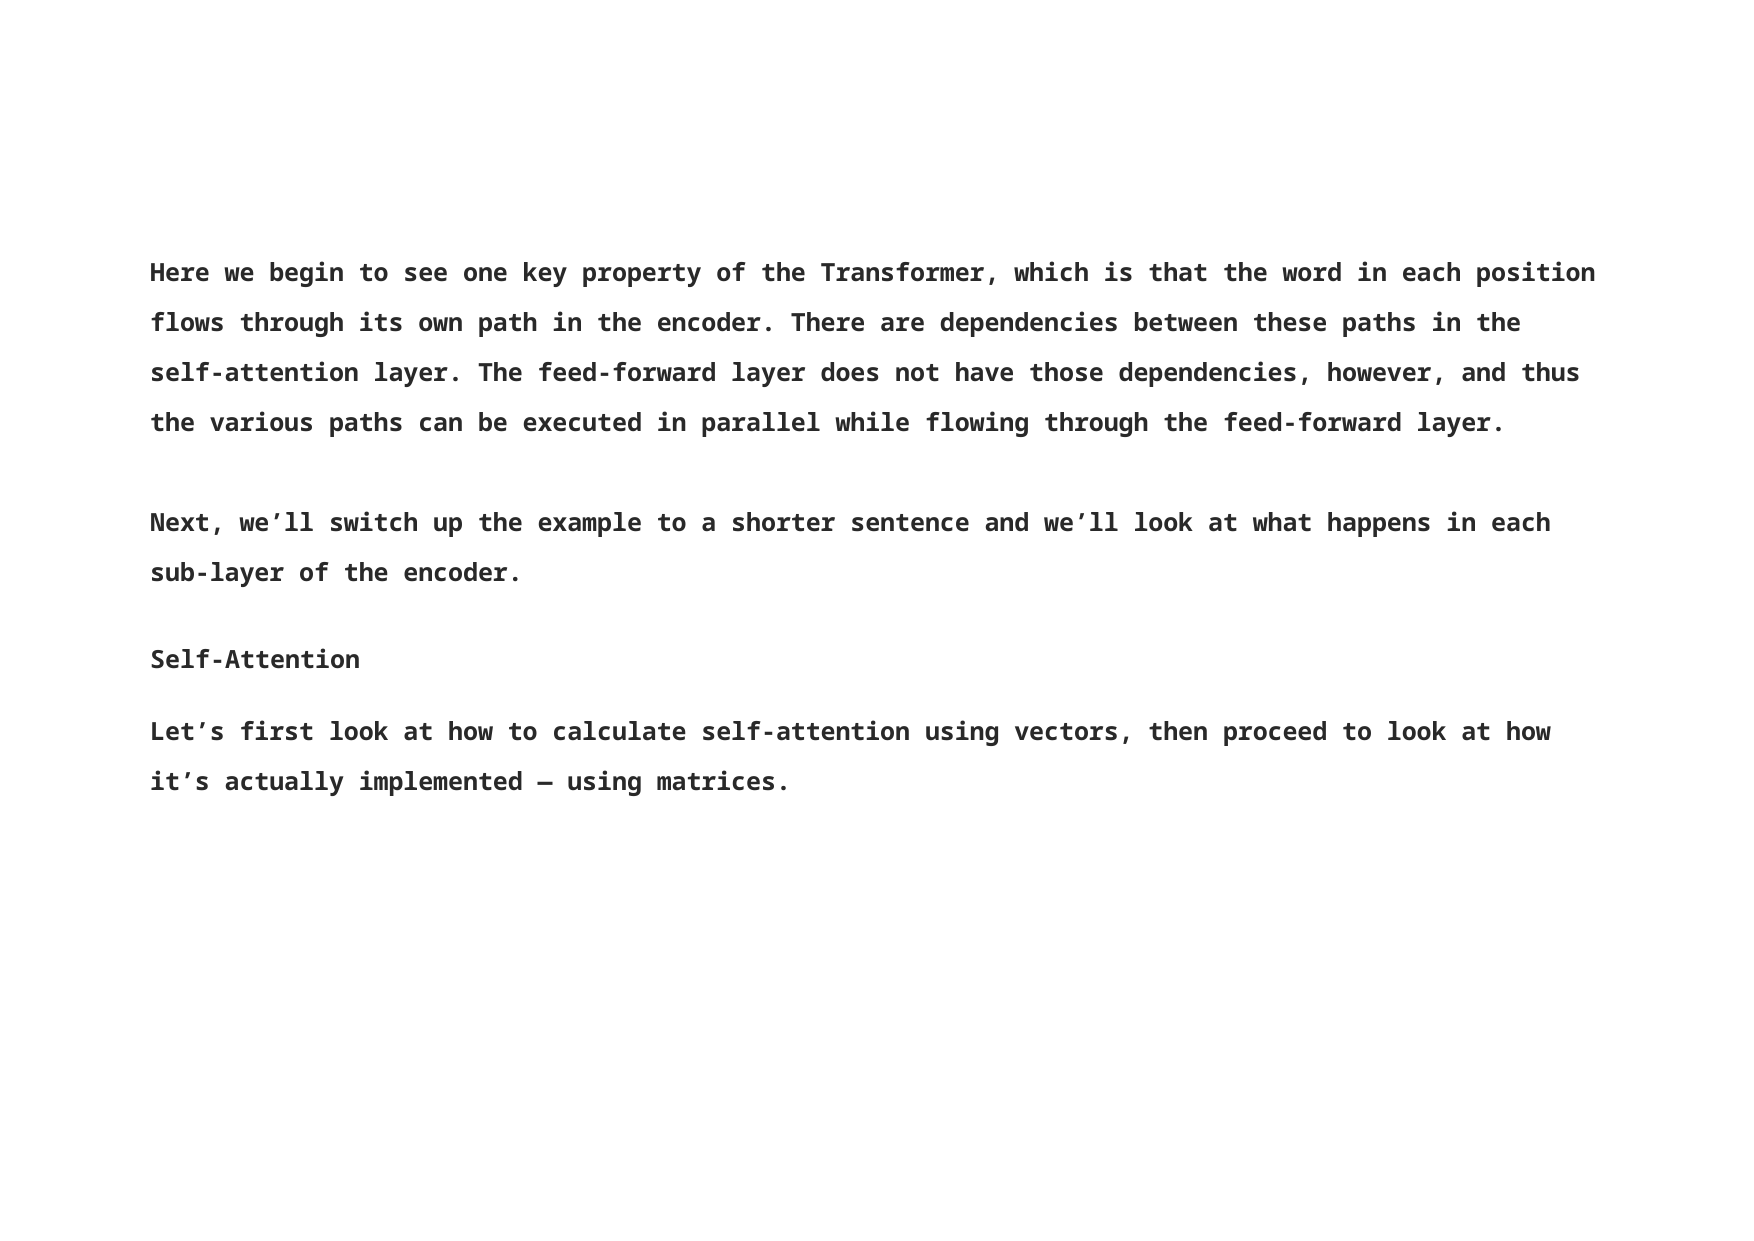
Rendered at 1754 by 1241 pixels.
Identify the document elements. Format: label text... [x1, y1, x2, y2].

text Next, we’ll switch up the example to a shorter sentence and we’ll look at what happens in each sub-layer of the encoder. [150, 489, 1604, 589]
subtitle Self-Attention [150, 632, 1604, 676]
text Here we begin to see one key property of the Transformer, which is that the word in each position flows through its own path in the encoder. There are dependencies between these paths in the self-attention layer. The feed-forward layer does not have those dependencies, however, and thus the various paths can be executed in parallel while flowing through the feed-forward layer. [150, 239, 1604, 439]
text Let’s first look at how to calculate self-attention using vectors, then proceed to look at how it’s actually implemented — using matrices. [150, 697, 1604, 797]
